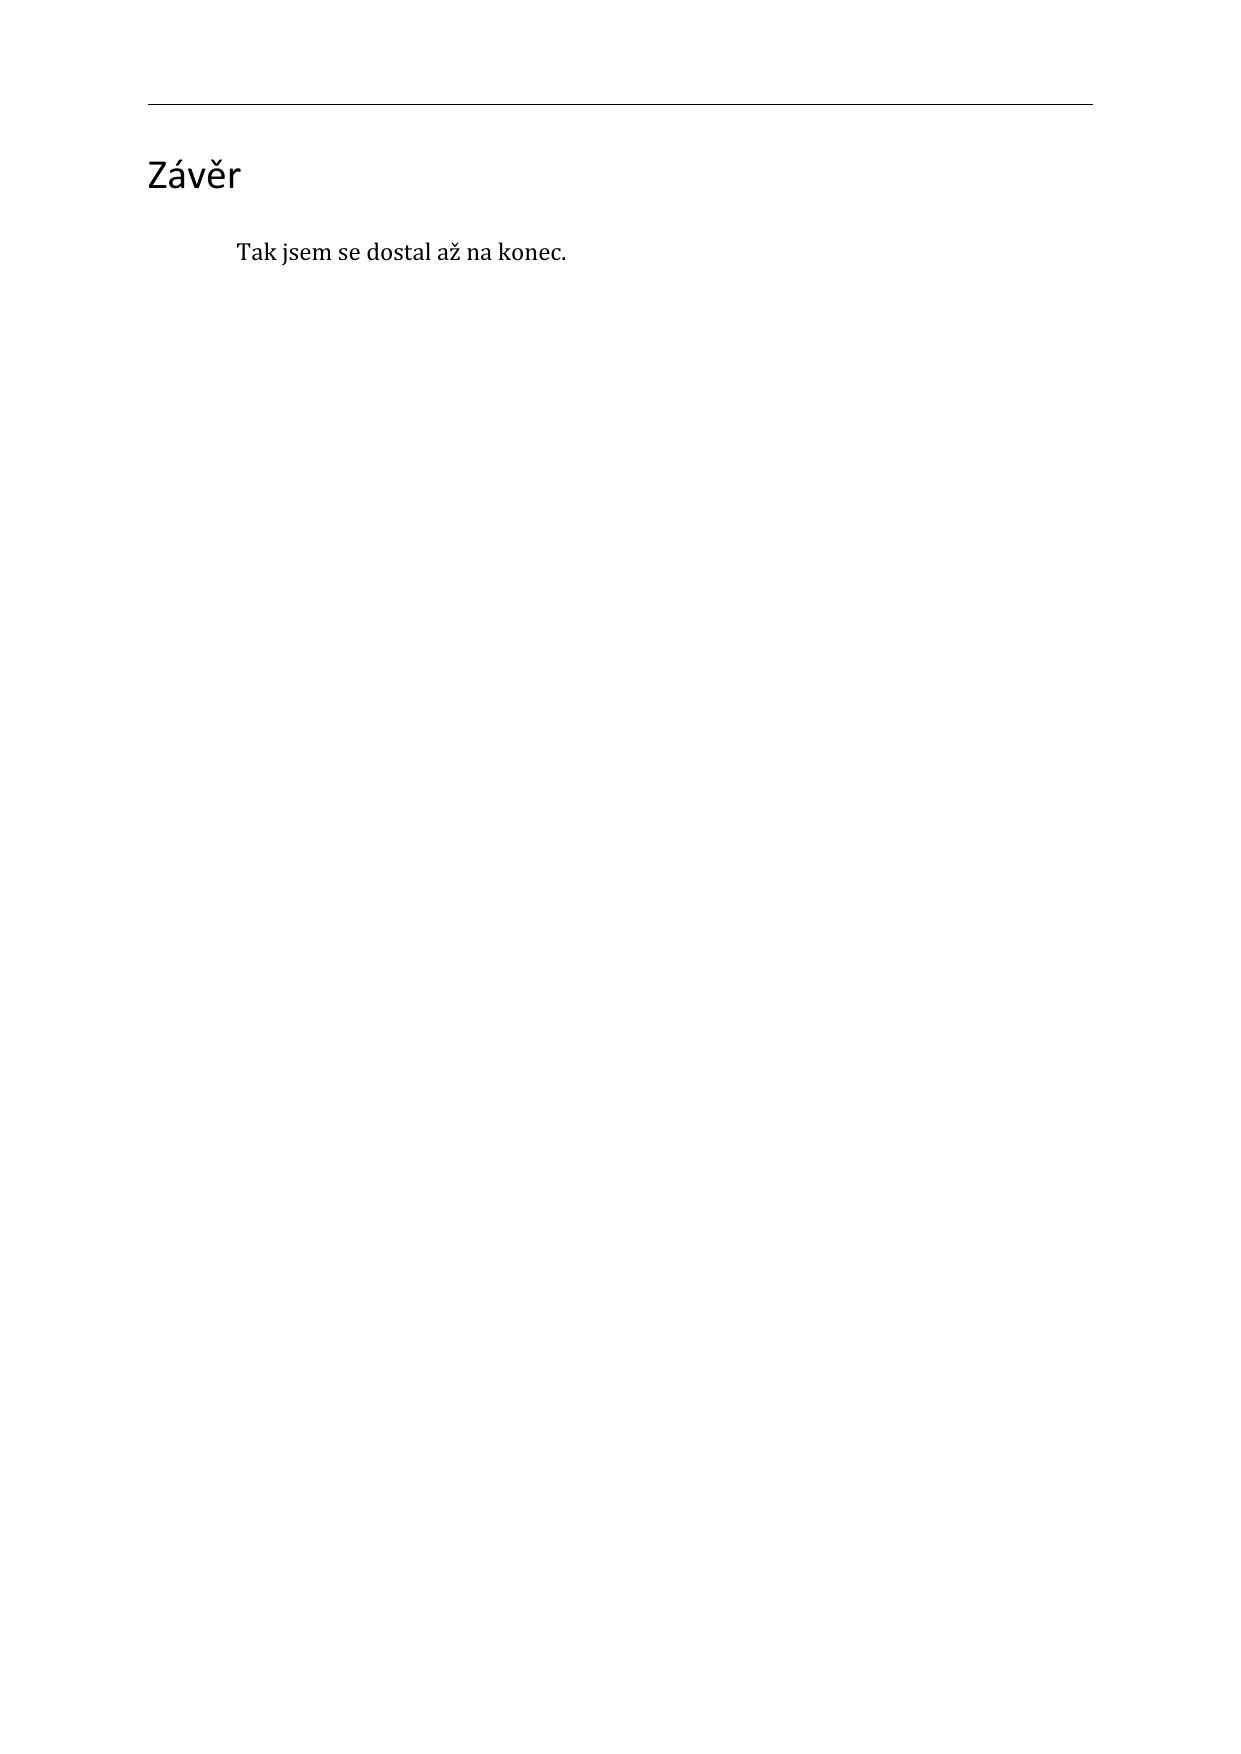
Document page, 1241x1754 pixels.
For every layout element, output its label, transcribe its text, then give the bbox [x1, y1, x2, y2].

text Závěr [148, 148, 1093, 198]
text Tak jsem se dostal až na konec. [148, 236, 1093, 266]
